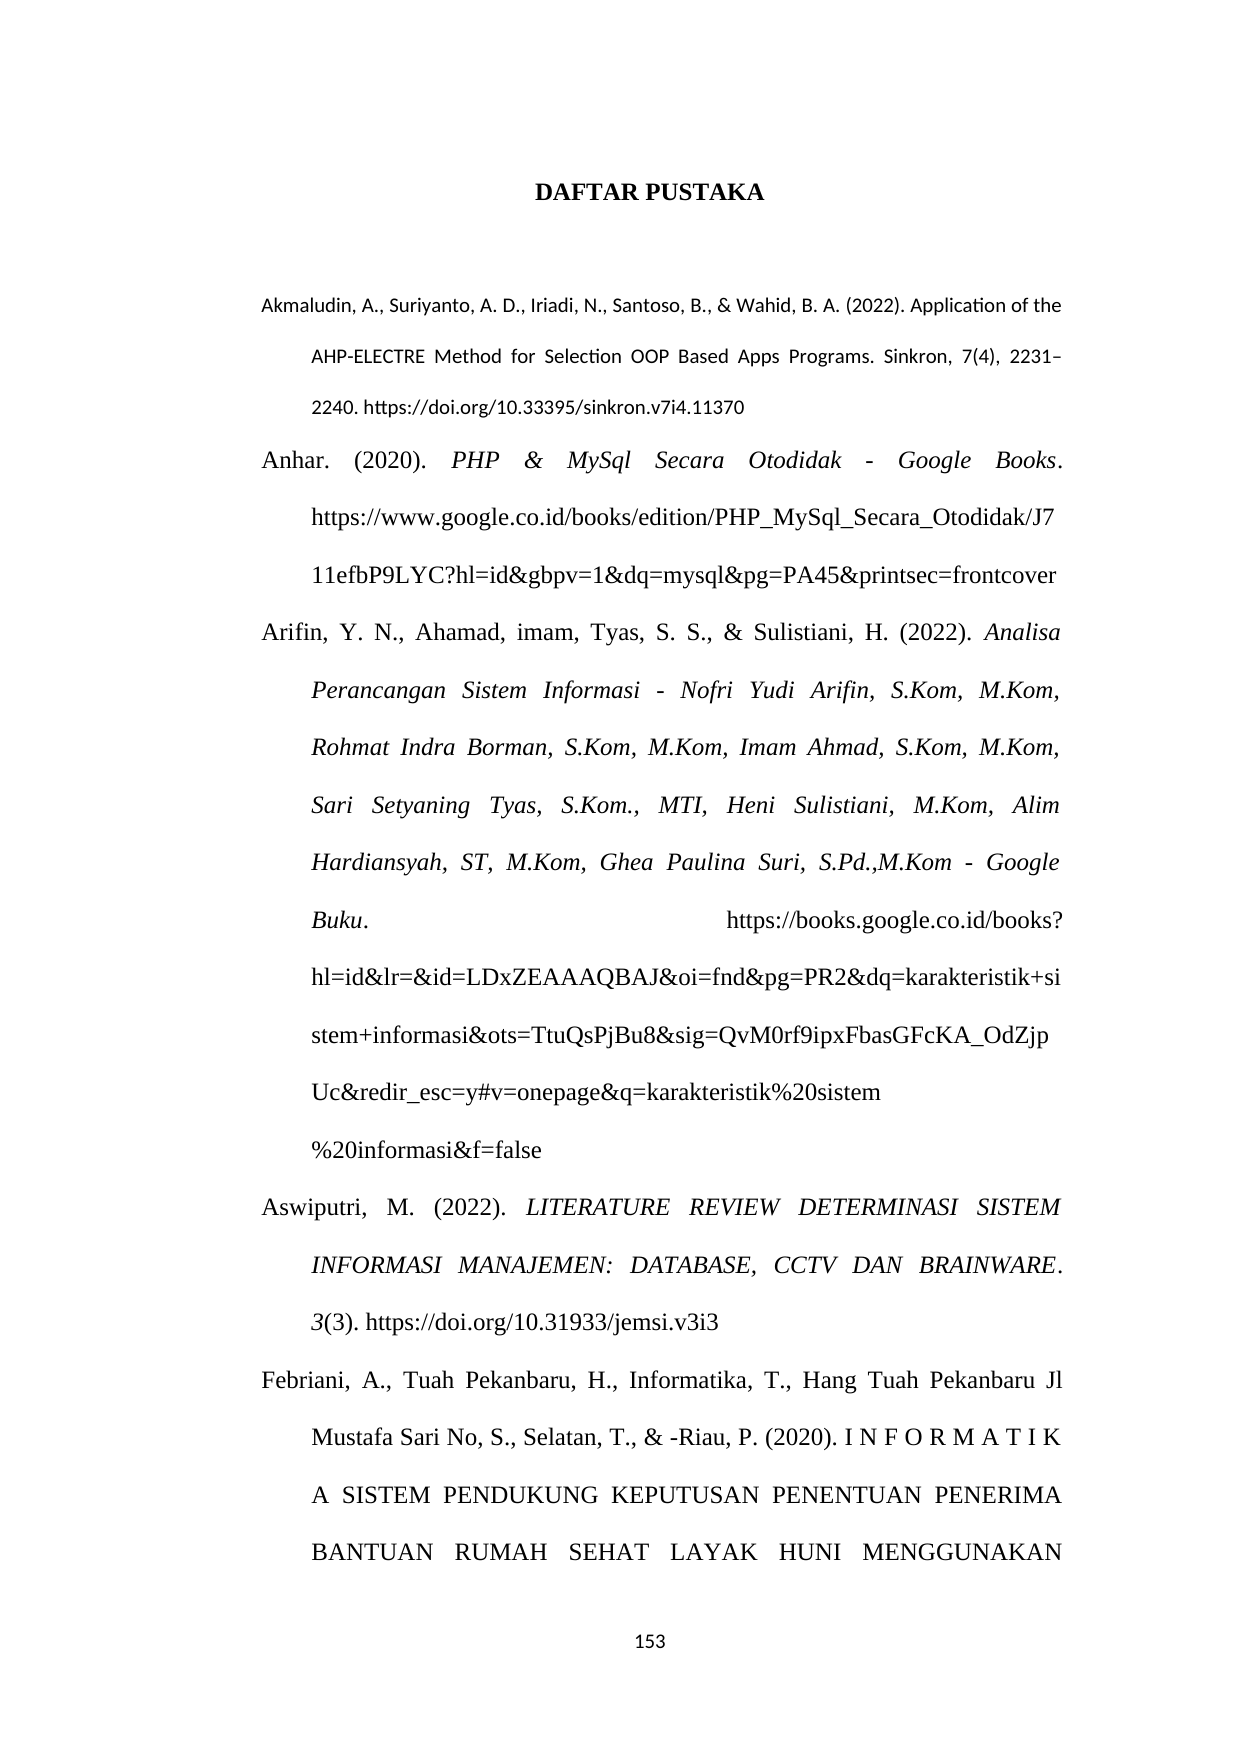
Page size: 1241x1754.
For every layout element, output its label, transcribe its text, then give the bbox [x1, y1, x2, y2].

list DAFTAR PUSTAKA [236, 177, 1063, 206]
